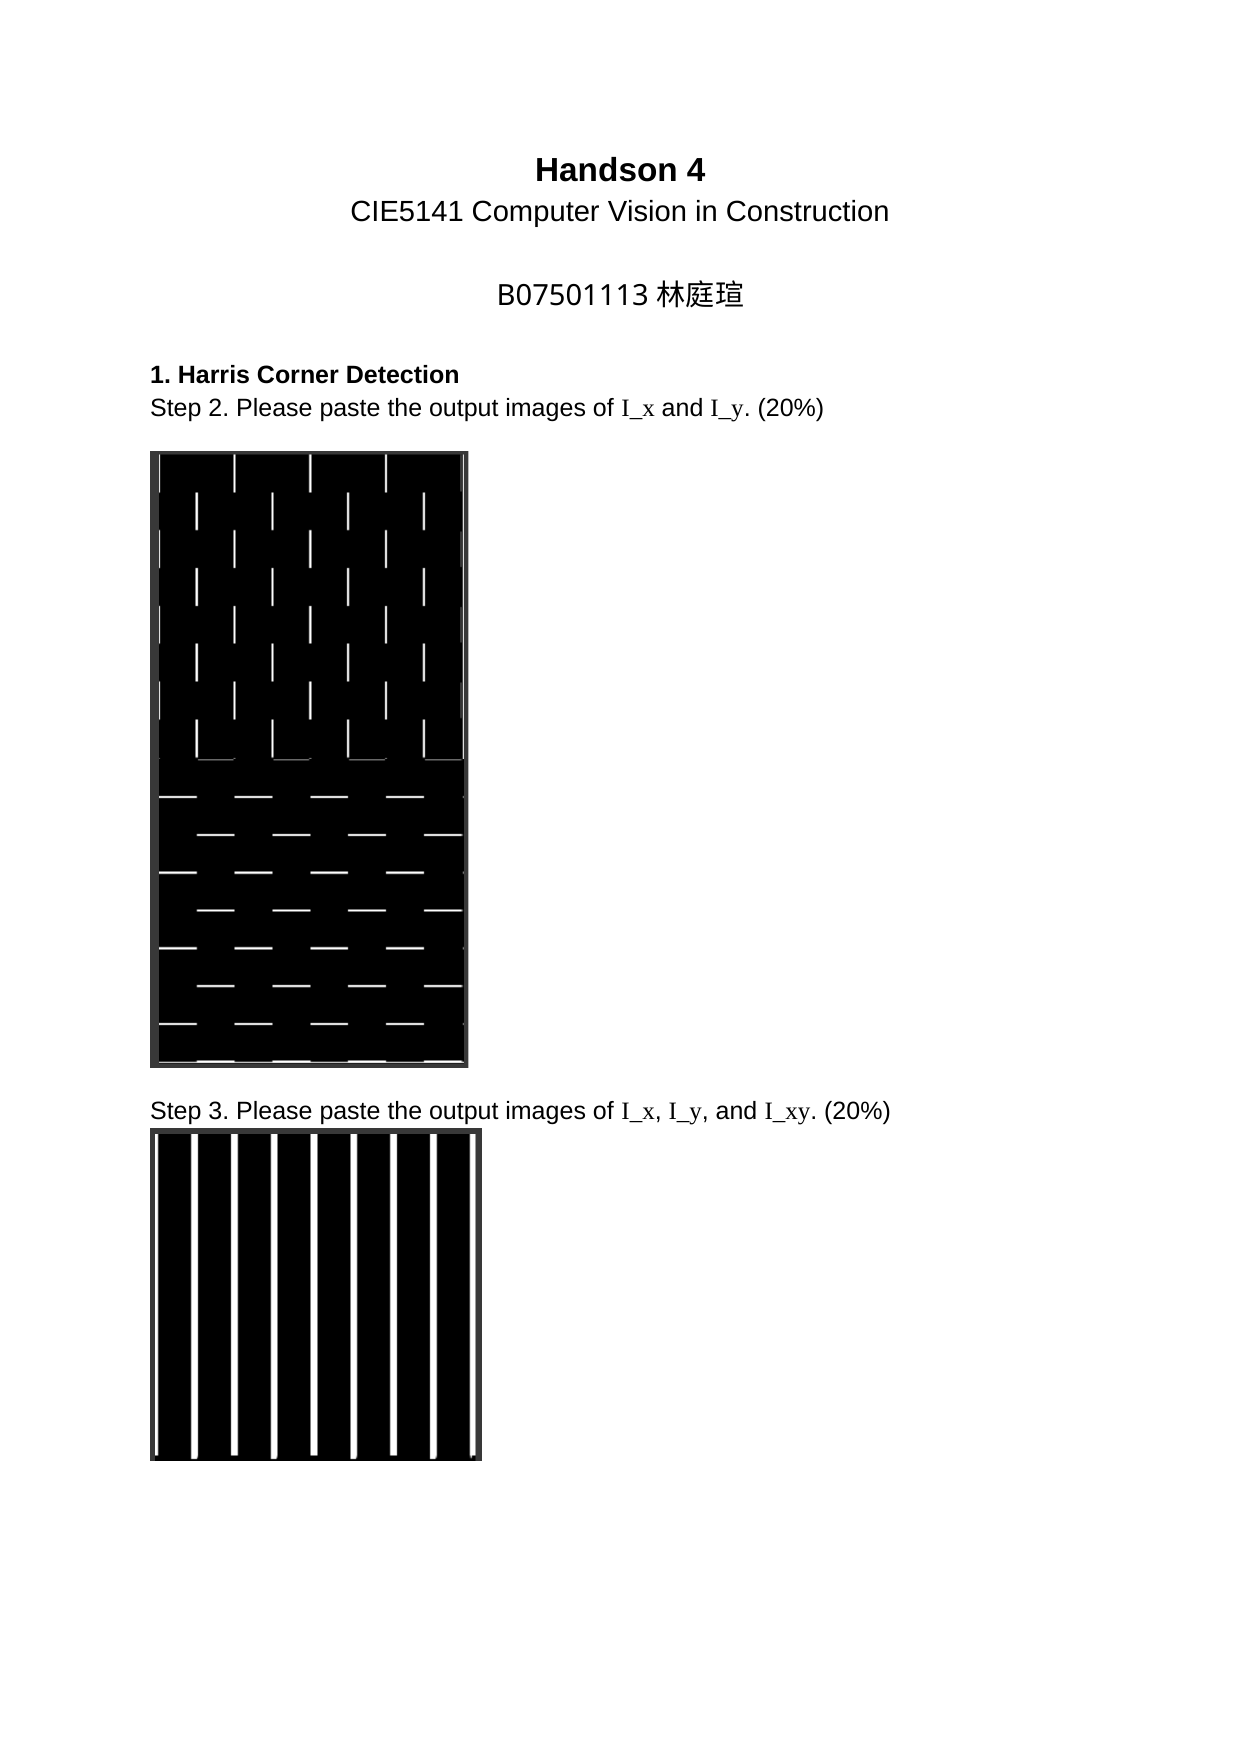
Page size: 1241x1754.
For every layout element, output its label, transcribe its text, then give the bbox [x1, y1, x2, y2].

text Handson 4 [150, 150, 1090, 188]
text CIE5141 Computer Vision in Construction [150, 194, 1090, 228]
text Step 2. Please paste the output images of I_x and I_y. (20%) [150, 393, 1090, 422]
picture [150, 1128, 482, 1461]
picture [150, 451, 469, 1068]
text 1. Harris Corner Detection [150, 360, 1090, 388]
